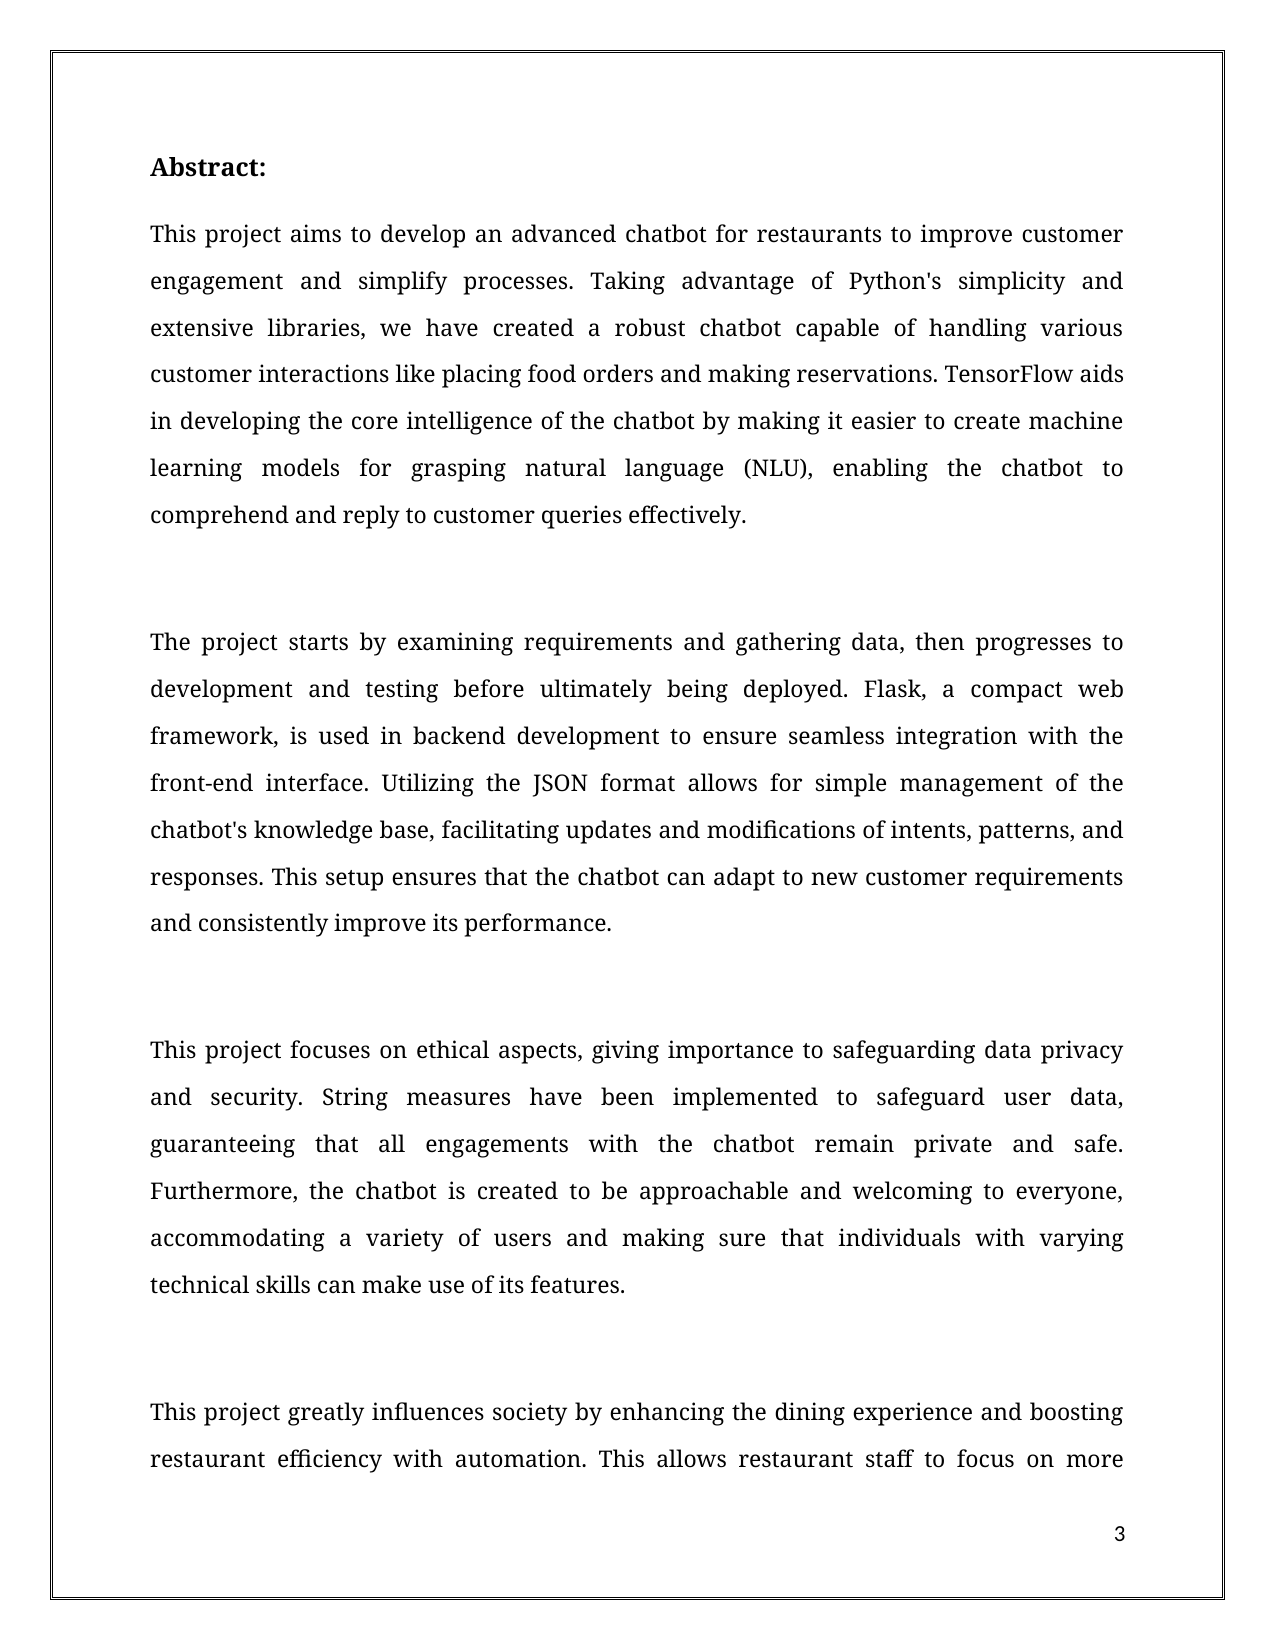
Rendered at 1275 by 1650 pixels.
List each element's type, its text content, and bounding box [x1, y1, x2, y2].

text Abstract: [150, 150, 1125, 184]
text This project aims to develop an advanced chatbot for restaurants to improve customer engagement and simplify processes. Taking advantage of Python's simplicity and extensive libraries, we have created a robust chatbot capable of handling various customer interactions like placing food orders and making reservations. TensorFlow aids in developing the core intelligence of the chatbot by making it easier to create machine learning models for grasping natural language (NLU), enabling the chatbot to comprehend and reply to customer queries effectively. [150, 218, 1125, 530]
text The project starts by examining requirements and gathering data, then progresses to development and testing before ultimately being deployed. Flask, a compact web framework, is used in backend development to ensure seamless integration with the front-end interface. Utilizing the JSON format allows for simple management of the chatbot's knowledge base, facilitating updates and modifications of intents, patterns, and responses. This setup ensures that the chatbot can adapt to new customer requirements and consistently improve its performance. [150, 626, 1125, 938]
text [150, 1396, 1125, 1474]
text This project focuses on ethical aspects, giving importance to safeguarding data privacy and security. String measures have been implemented to safeguard user data, guaranteeing that all engagements with the chatbot remain private and safe. Furthermore, the chatbot is created to be approachable and welcoming to everyone, accommodating a variety of users and making sure that individuals with varying technical skills can make use of its features. [150, 1034, 1125, 1300]
